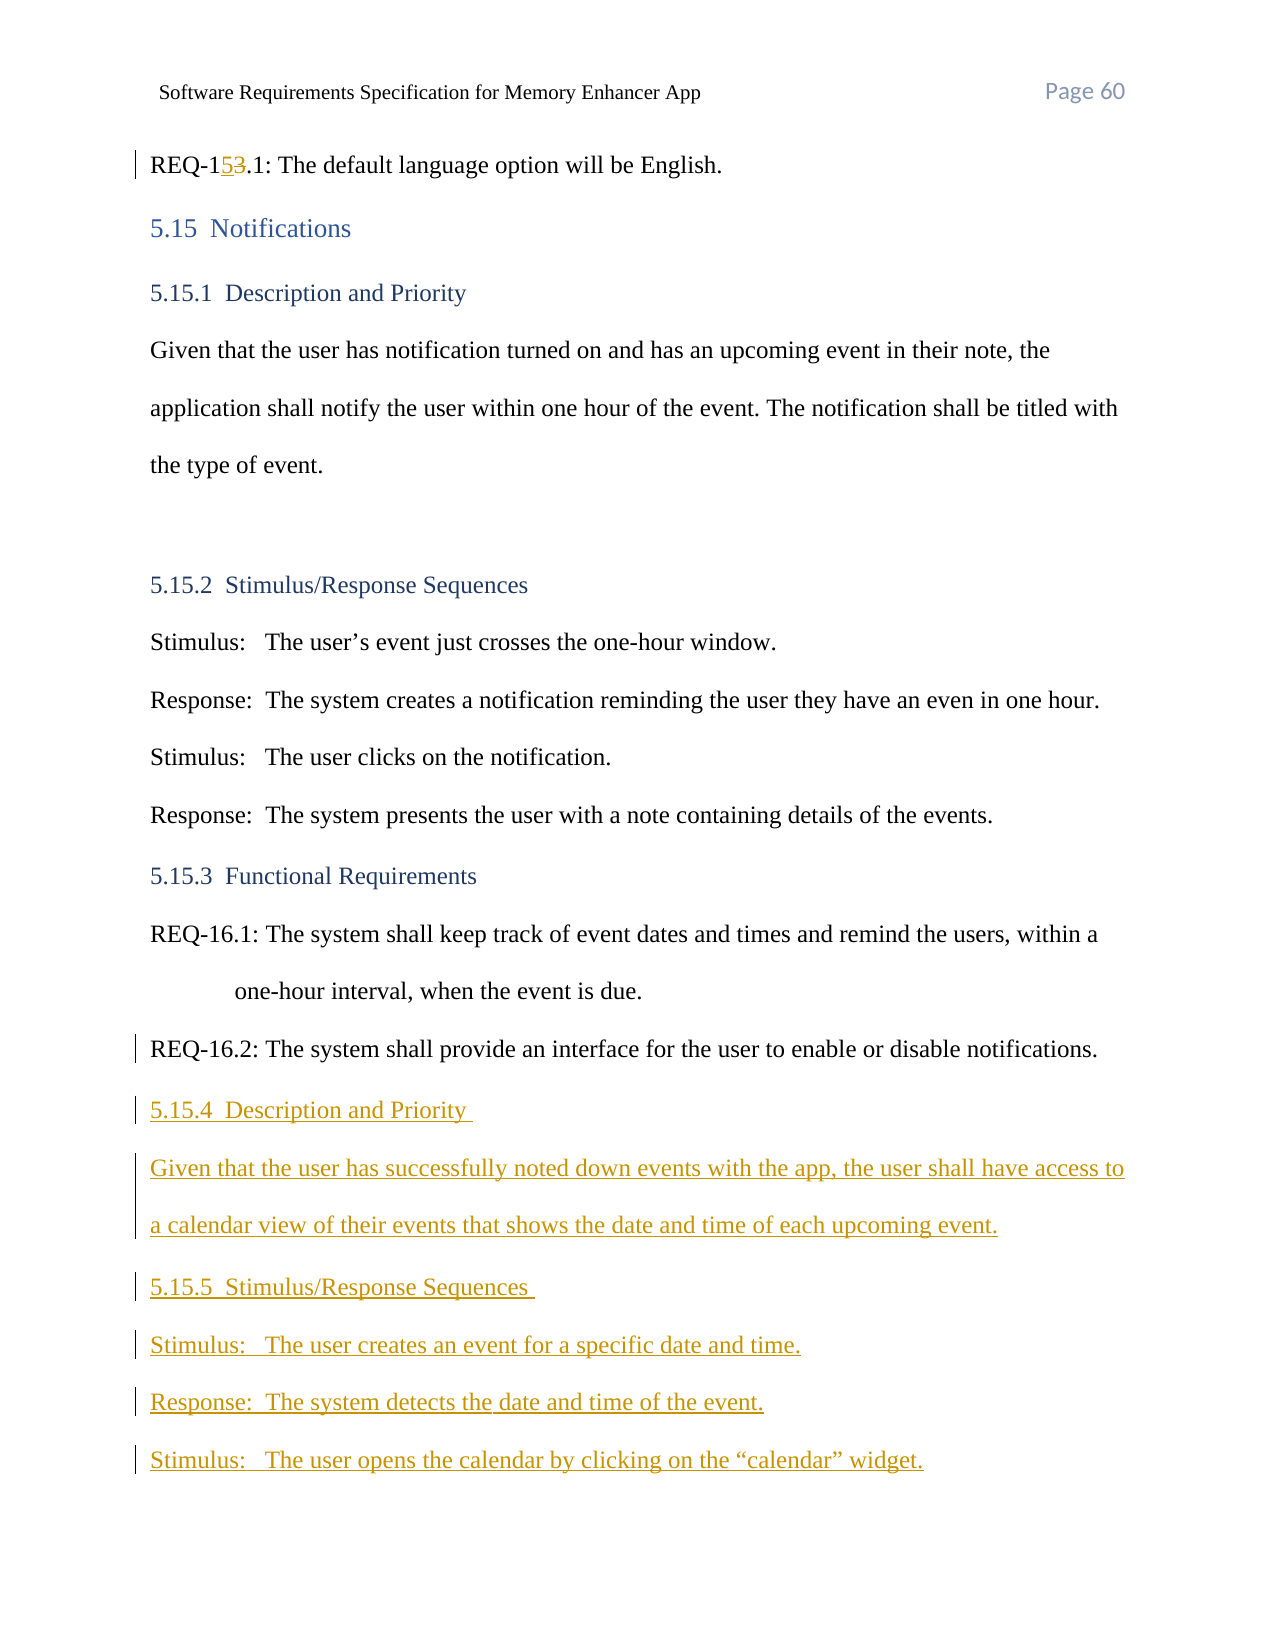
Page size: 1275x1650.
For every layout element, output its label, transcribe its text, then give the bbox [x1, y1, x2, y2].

text Stimulus: The user clicks on the notification. [150, 742, 1125, 771]
text Response: The system presents the user with a note containing details of the events. [150, 800, 1125, 828]
text REQ-16.2: The system shall provide an interface for the user to enable or disable notifications. [150, 1034, 1125, 1063]
subtitle Functional Requirements [150, 861, 1125, 890]
text Given that the user has notification turned on and has an upcoming event in their note, the application shall notify the user within one hour of the event. The notification shall be titled with the type of event. [150, 336, 1125, 479]
text Response: The system creates a notification reminding the user they have an even in one hour. [150, 685, 1125, 713]
text REQ-1.1: The default language option will be English. [150, 150, 1125, 179]
text REQ-16.1: The system shall keep track of event dates and times and remind the users, within a one-hour interval, when the event is due. [150, 919, 1125, 1005]
subtitle Stimulus/Response Sequences [150, 570, 1125, 598]
text Stimulus: The user’s event just crosses the one-hour window. [150, 627, 1125, 656]
subtitle Notifications [150, 212, 1125, 243]
subtitle Description and Priority [150, 278, 1125, 307]
